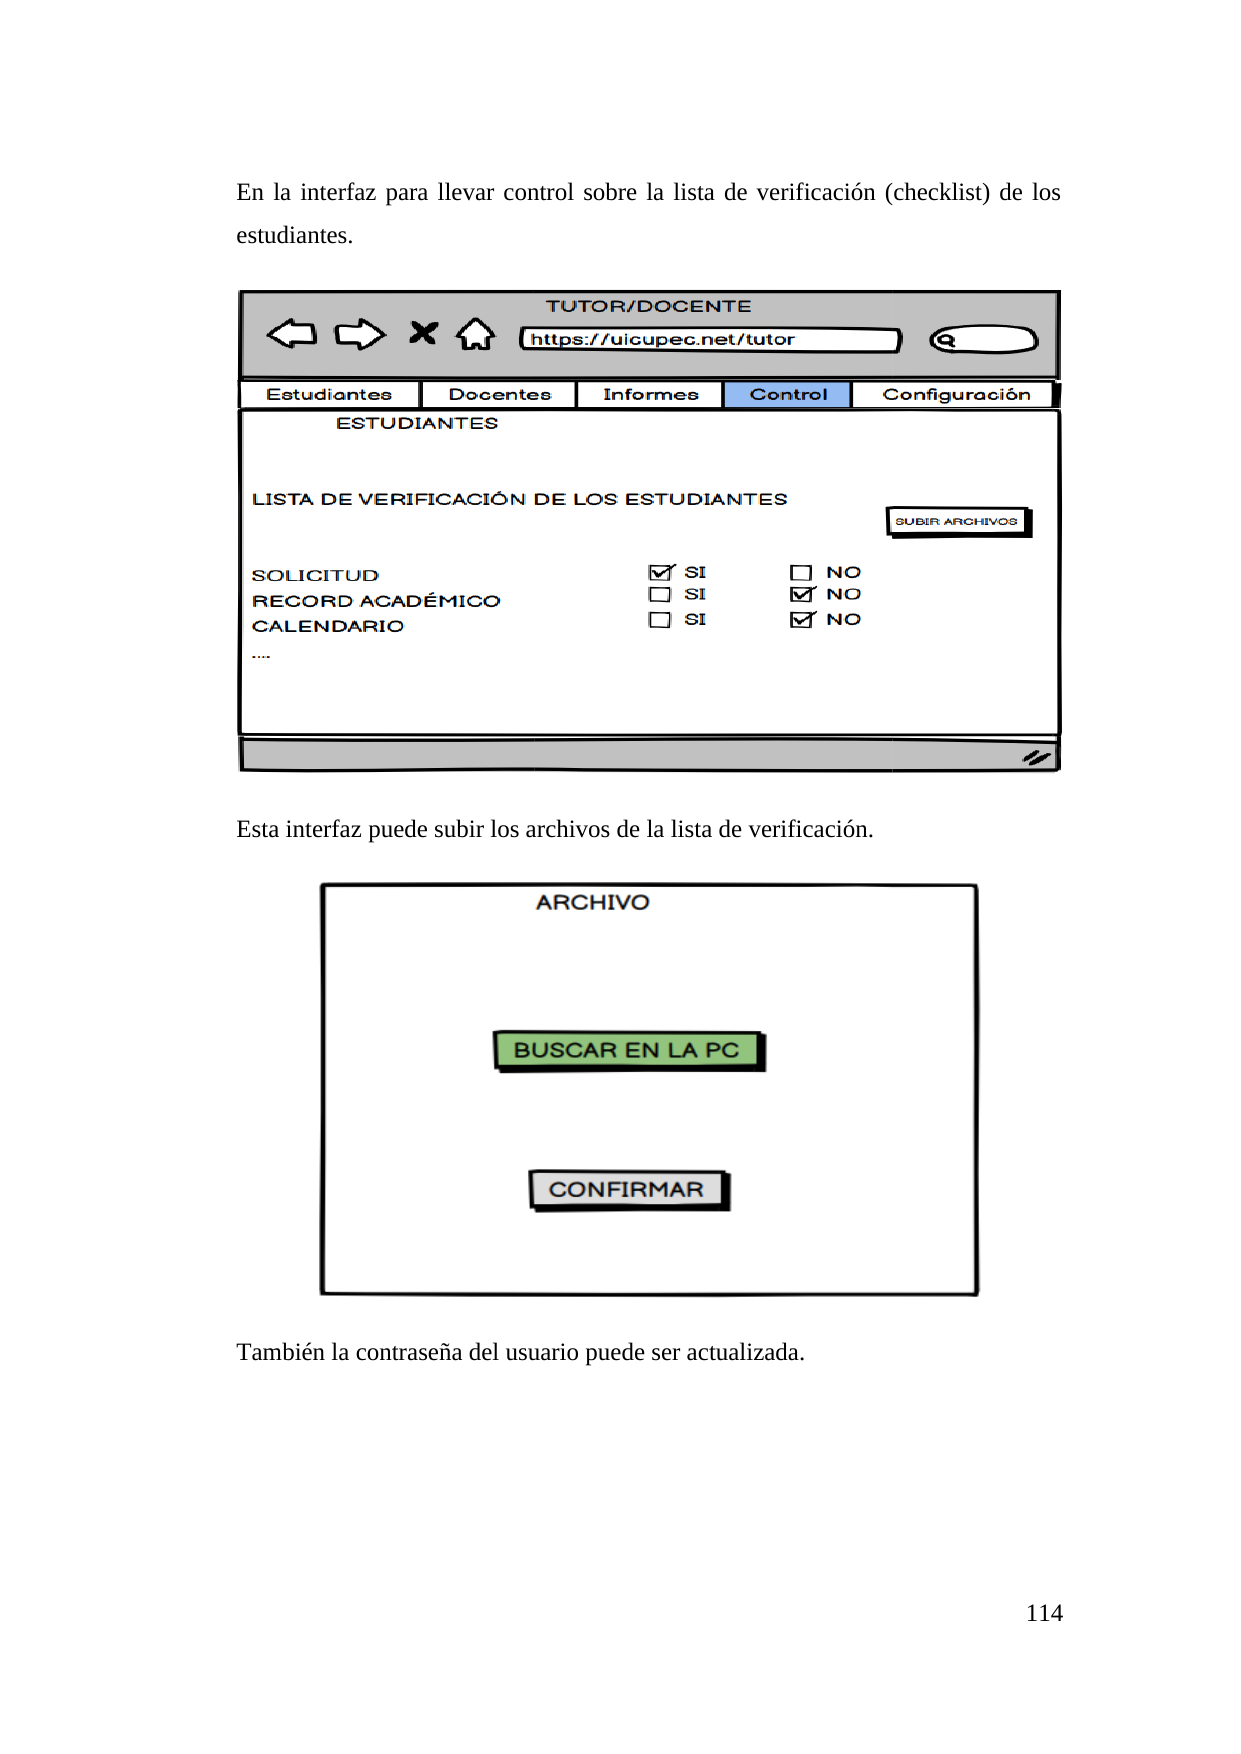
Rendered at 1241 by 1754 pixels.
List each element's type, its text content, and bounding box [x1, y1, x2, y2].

picture [236, 288, 1063, 775]
text En la interfaz para llevar control sobre la lista de verificación (checklist) de los estudiantes. [236, 177, 1063, 249]
picture [318, 881, 982, 1298]
text Esta interfaz puede subir los archivos de la lista de verificación. [236, 814, 1063, 842]
text También la contraseña del usuario puede ser actualizada. [236, 1337, 1063, 1366]
